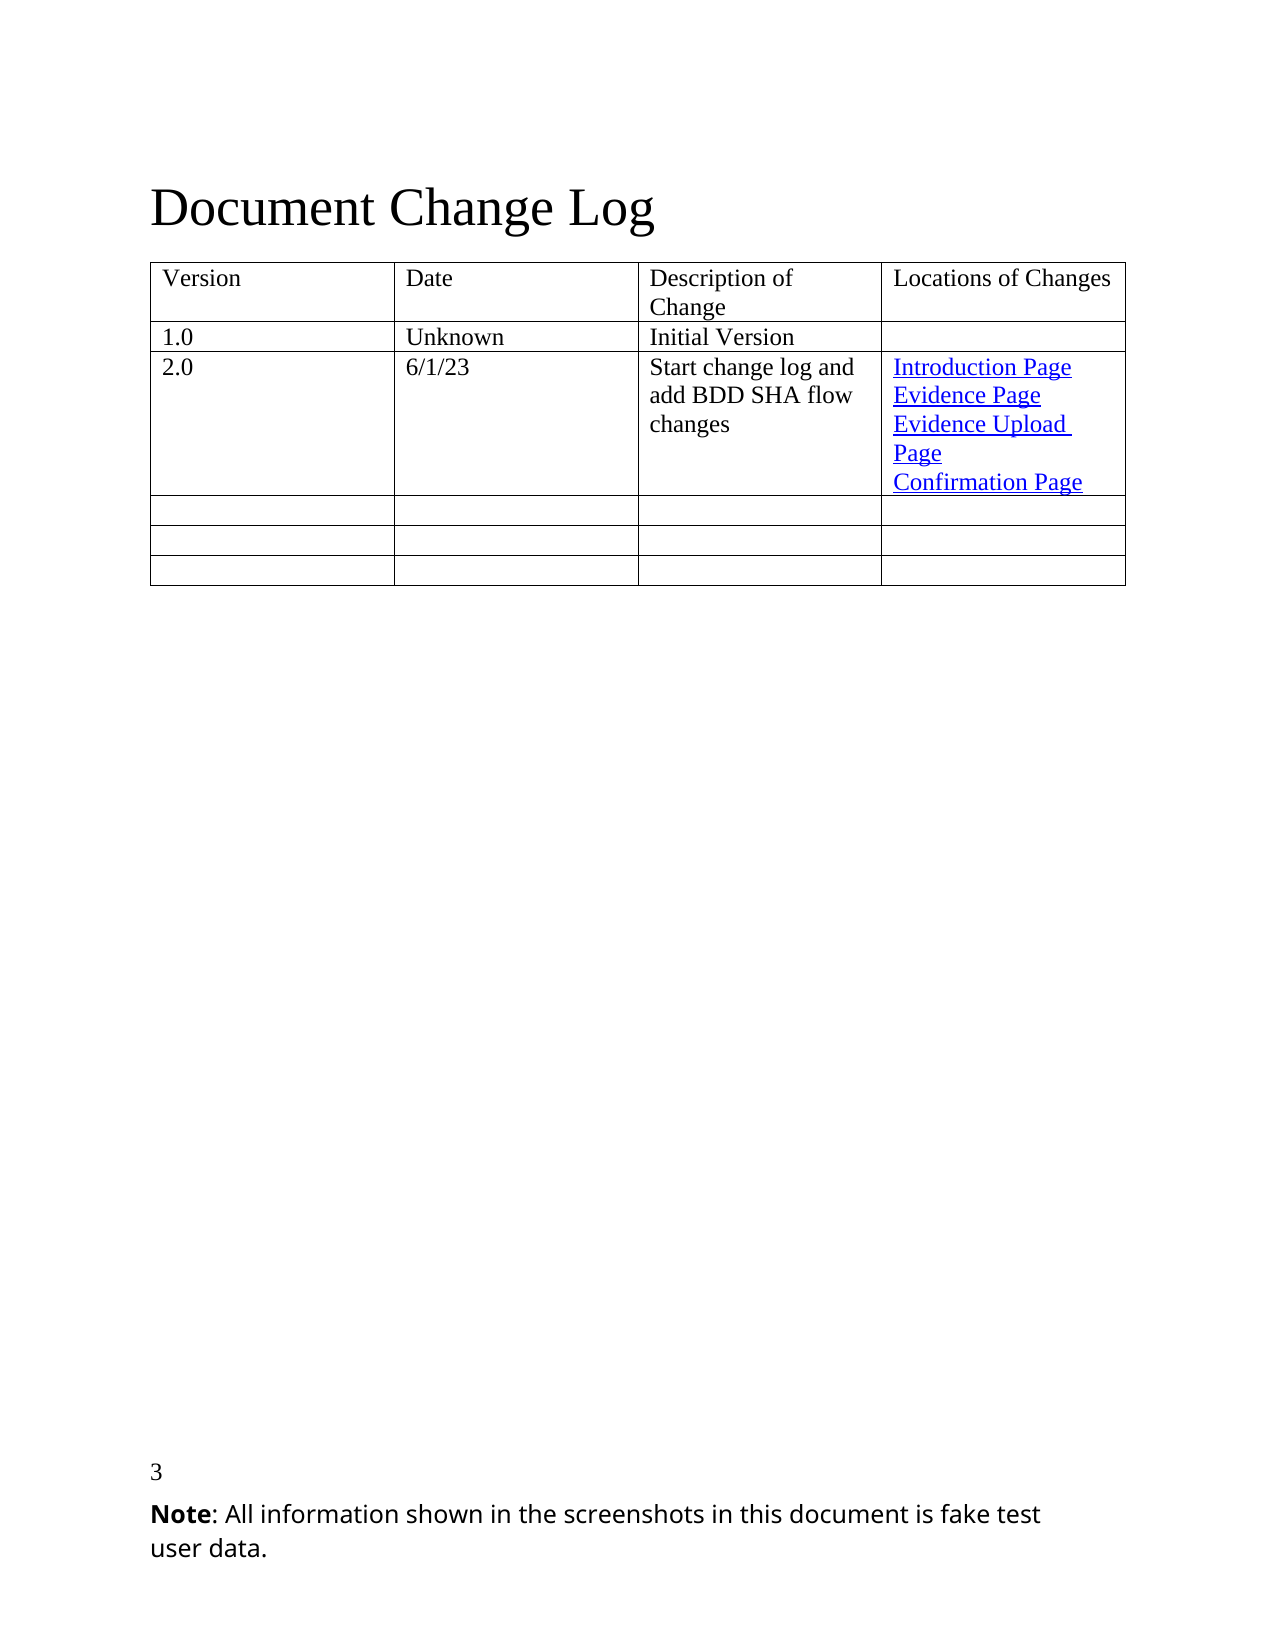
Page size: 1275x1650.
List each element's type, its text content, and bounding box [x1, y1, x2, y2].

table_cell [395, 556, 638, 585]
table_cell [639, 496, 881, 525]
table_cell 6/1/23 [395, 352, 638, 495]
table_cell [882, 556, 1125, 585]
table_cell [395, 496, 638, 525]
table_cell [639, 556, 881, 585]
table_cell [882, 322, 1125, 351]
table_cell [882, 496, 1125, 525]
table_cell 2.0 [151, 352, 394, 495]
table_header Locations of Changes [882, 263, 1125, 321]
table_cell [151, 526, 394, 555]
table_cell 1.0 [151, 322, 394, 351]
subtitle Document Change Log [150, 175, 1125, 237]
table_cell [882, 526, 1125, 555]
table_cell [395, 526, 638, 555]
table_cell [639, 526, 881, 555]
table_cell Start change log and add BDD SHA flow changes [639, 352, 881, 495]
table_cell Initial Version [639, 322, 881, 351]
table_cell Introduction Page Evidence Page Evidence Upload Page Confirmation Page [882, 352, 1125, 495]
table_header Date [395, 263, 638, 321]
table_header Description of Change [639, 263, 881, 321]
table_cell Unknown [395, 322, 638, 351]
table_cell [151, 556, 394, 585]
table_header Version [151, 263, 394, 321]
table_cell [151, 496, 394, 525]
